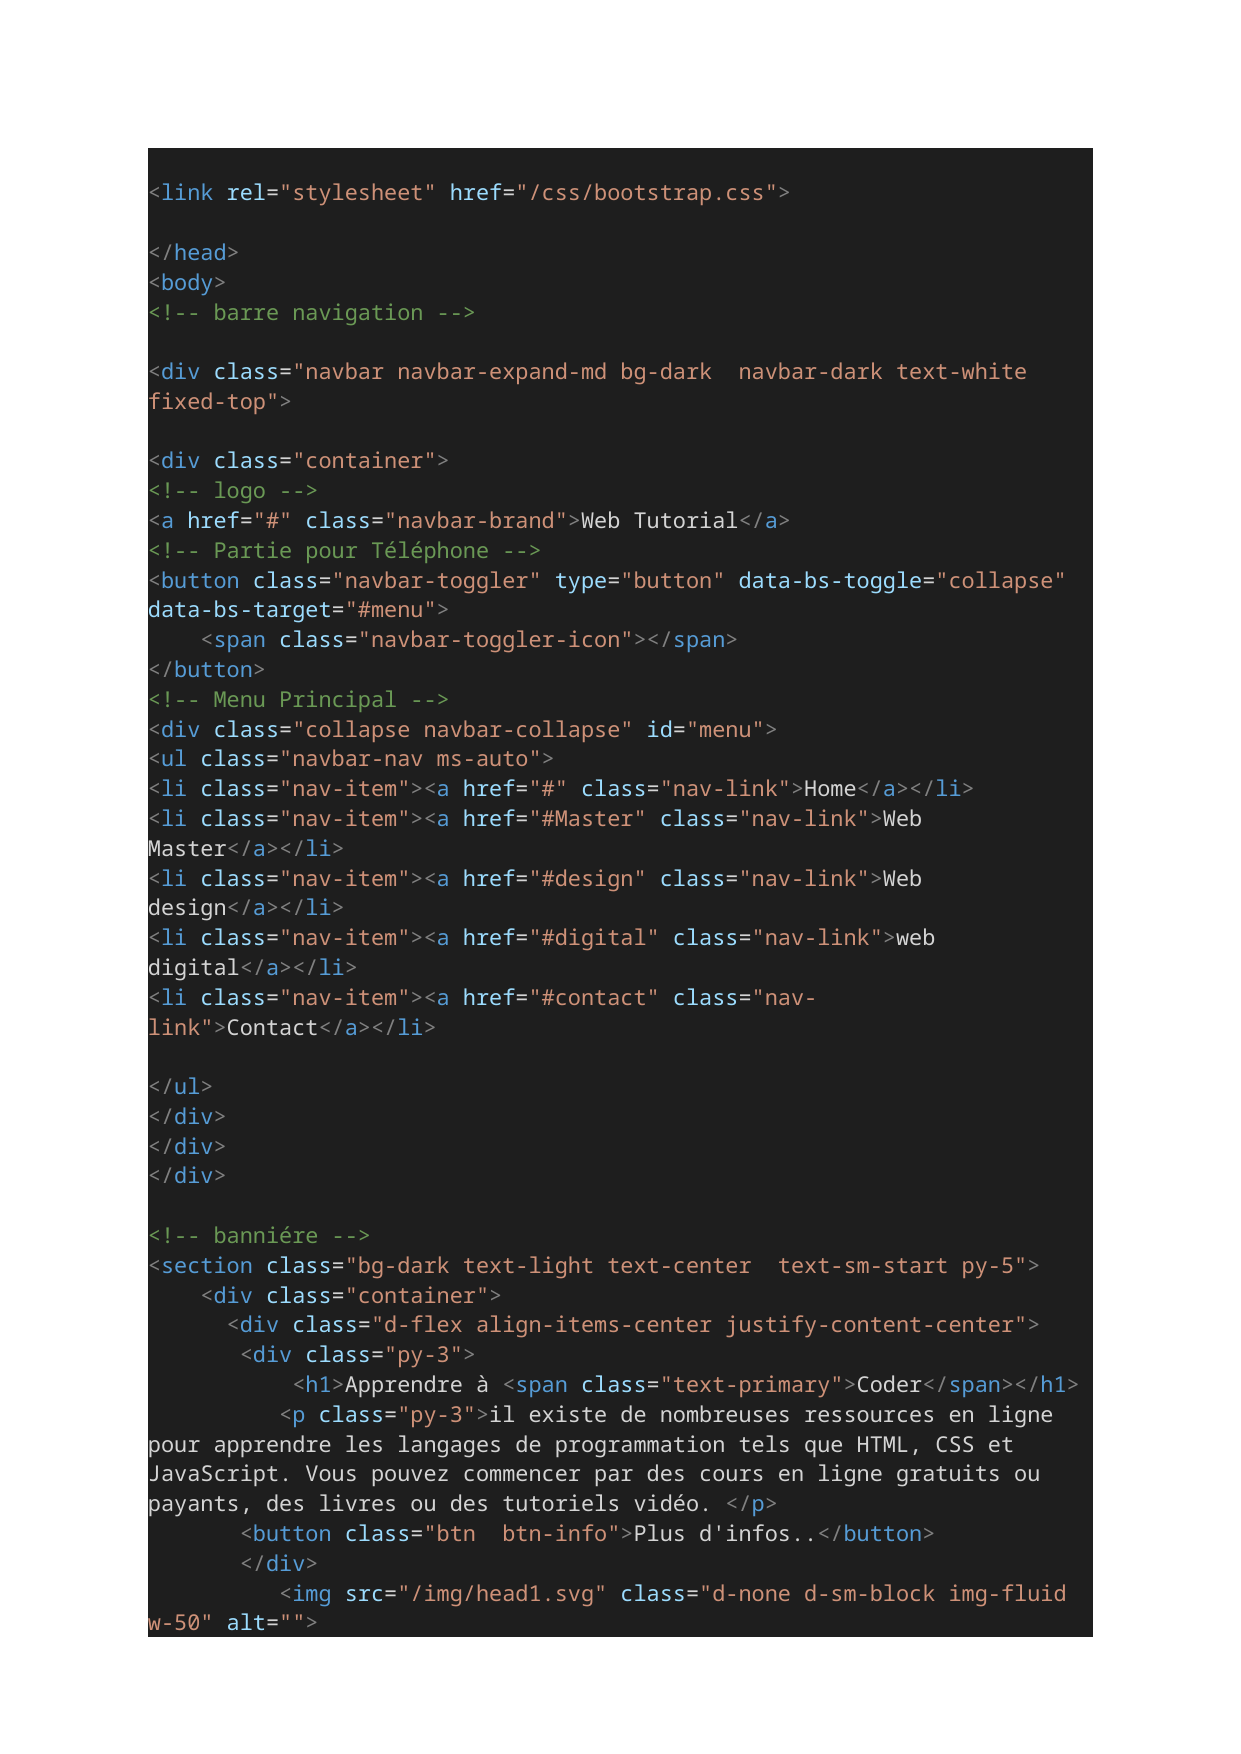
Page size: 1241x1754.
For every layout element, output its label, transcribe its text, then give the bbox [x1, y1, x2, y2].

text </div> [148, 1548, 1093, 1578]
text <li class="nav-item"><a href="#design" class="nav-link">Web design</a></li> [148, 863, 1093, 922]
text <a href="#" class="navbar-brand">Web Tutorial</a> [148, 505, 1093, 535]
text </button> [148, 654, 1093, 684]
text <div class="collapse navbar-collapse" id="menu"> [148, 714, 1093, 743]
text <p class="py-3">il existe de nombreuses ressources en ligne pour apprendre les langages de programmation tels que HTML, CSS et JavaScript. Vous pouvez commencer par des cours en ligne gratuits ou payants, des livres ou des tutoriels vidéo. </p> [148, 1399, 1093, 1518]
text <!-- banniére --> [148, 1220, 1093, 1250]
text <h1>Apprendre à <span class="text-primary">Coder</span></h1> [148, 1369, 1093, 1399]
text <img src="/img/head1.svg" class="d-none d-sm-block img-fluid w-50" alt=""> [148, 1578, 1093, 1637]
text <link rel="stylesheet" href="/css/bootstrap.css"> [148, 177, 1093, 207]
text </div> [148, 1161, 1093, 1190]
text <button class="navbar-toggler" type="button" data-bs-toggle="collapse" data-bs-target="#menu"> [148, 565, 1093, 624]
text <button class="btn btn-info">Plus d'infos..</button> [148, 1518, 1093, 1548]
text <li class="nav-item"><a href="#" class="nav-link">Home</a></li> [148, 773, 1093, 803]
text </head> [148, 237, 1093, 267]
text <div class="d-flex align-items-center justify-content-center"> [148, 1309, 1093, 1339]
text <li class="nav-item"><a href="#Master" class="nav-link">Web Master</a></li> [148, 803, 1093, 863]
text </ul> [148, 1071, 1093, 1101]
text <body> [148, 267, 1093, 297]
text <!-- Partie pour Téléphone --> [148, 535, 1093, 565]
text <span class="navbar-toggler-icon"></span> [148, 624, 1093, 654]
text <li class="nav-item"><a href="#digital" class="nav-link">web digital</a></li> [148, 922, 1093, 982]
text <!-- barre navigation --> [148, 297, 1093, 326]
text <div class="navbar navbar-expand-md bg-dark navbar-dark text-white fixed-top"> [148, 356, 1093, 416]
text <!-- Menu Principal --> [148, 684, 1093, 714]
text <li class="nav-item"><a href="#contact" class="nav-link">Contact</a></li> [148, 982, 1093, 1041]
text <div class="container"> [148, 446, 1093, 475]
text </div> [148, 1131, 1093, 1161]
text <div class="container"> [148, 1280, 1093, 1309]
text <div class="py-3"> [148, 1339, 1093, 1369]
text <ul class="navbar-nav ms-auto"> [148, 743, 1093, 773]
text </div> [148, 1101, 1093, 1131]
text <!-- logo --> [148, 475, 1093, 505]
text <section class="bg-dark text-light text-center text-sm-start py-5"> [148, 1250, 1093, 1280]
